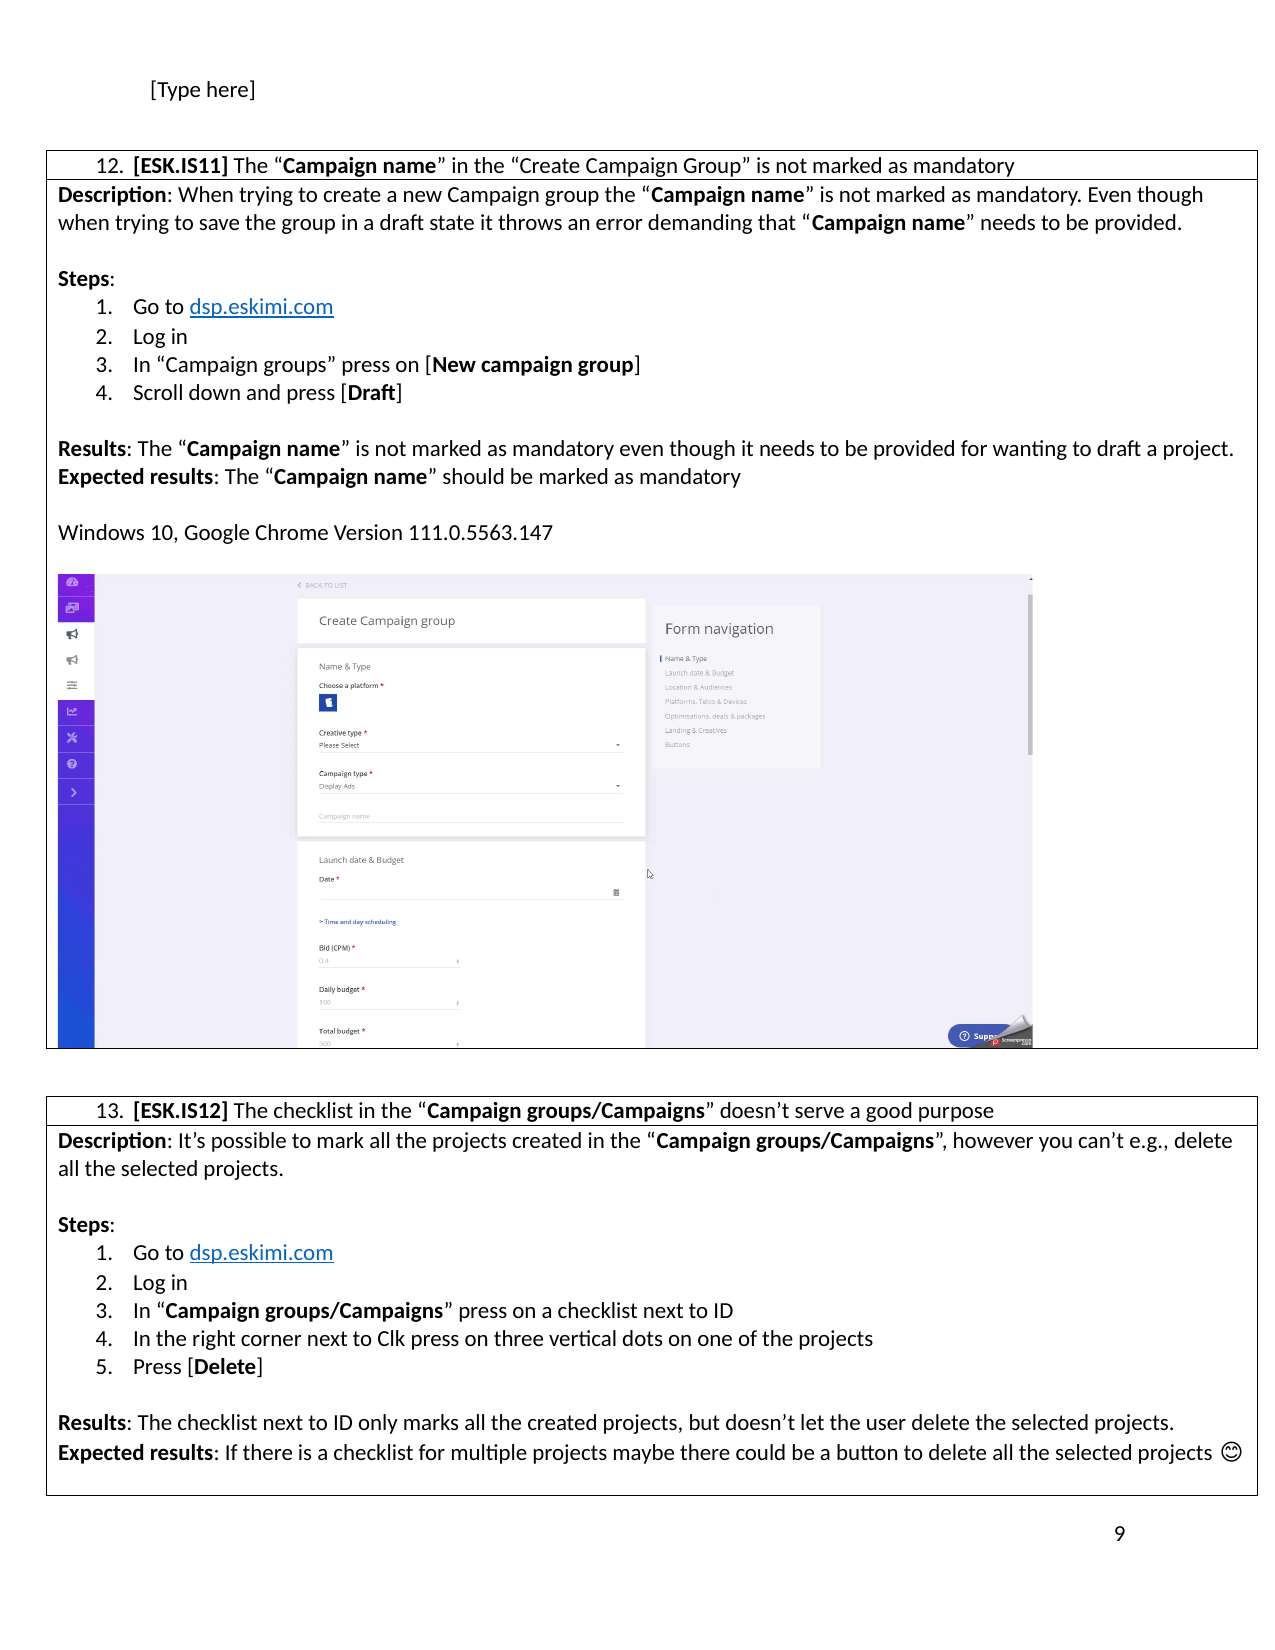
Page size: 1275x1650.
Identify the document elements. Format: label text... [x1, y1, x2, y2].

picture [57, 574, 1033, 1048]
table_header [ESK.IS12] The checklist in the “Campaign groups/Campaigns” doesn’t serve a good purpose [47, 1097, 1257, 1125]
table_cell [47, 1126, 1257, 1495]
table_cell Description: When trying to create a new Campaign group the “Campaign name” is not marked as mandatory. Even though when trying to save the group in a draft state it throws an error demanding that “Campaign name” needs to be provided. Steps: Go to dsp.eskimi.com Log in In “Campaign groups” press on [New campaign group] Scroll down and press [Draft] Results: The “Campaign name” is not marked as mandatory even though it needs to be provided for wanting to draft a project. Expected results: The “Campaign name” should be marked as mandatory Windows 10, Google Chrome Version 111.0.5563.147 [47, 180, 1257, 1048]
table_header [ESK.IS11] The “Campaign name” in the “Create Campaign Group” is not marked as mandatory [47, 151, 1257, 179]
